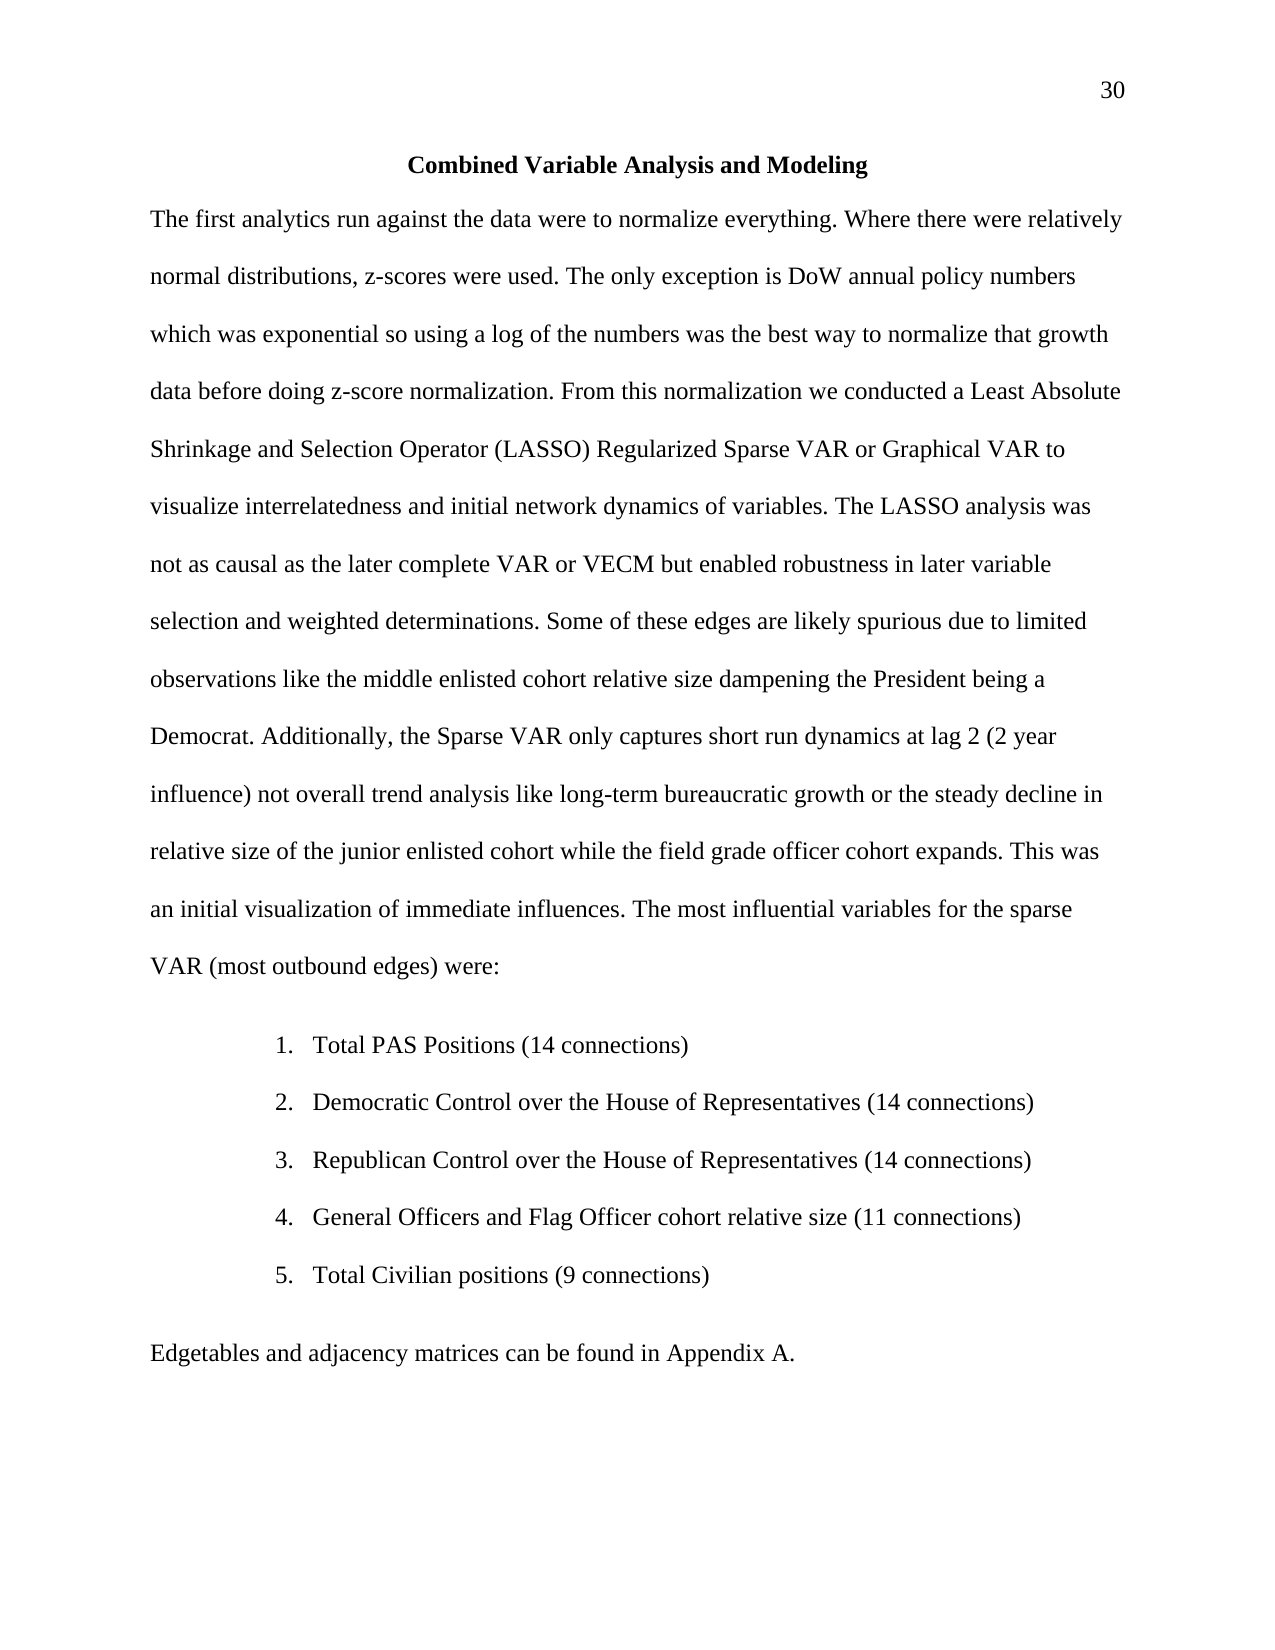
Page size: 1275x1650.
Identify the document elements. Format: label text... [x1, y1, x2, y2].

list Republican Control over the House of Representatives (14 connections) [275, 1145, 1125, 1173]
text Combined Variable Analysis and Modeling [150, 150, 1125, 179]
text Edgetables and adjacency matrices can be found in Appendix A. [150, 1338, 1125, 1367]
list General Officers and Flag Officer cohort relative size (11 connections) [275, 1202, 1125, 1231]
text The first analytics run against the data were to normalize everything. Where there were relatively normal distributions, z-scores were used. The only exception is DoW annual policy numbers which was exponential so using a log of the numbers was the best way to normalize that growth data before doing z-score normalization. From this normalization we conducted a Least Absolute Shrinkage and Selection Operator (LASSO) Regularized Sparse VAR or Graphical VAR to visualize interrelatedness and initial network dynamics of variables. The LASSO analysis was not as causal as the later complete VAR or VECM but enabled robustness in later variable selection and weighted determinations. Some of these edges are likely spurious due to limited observations like the middle enlisted cohort relative size dampening the President being a Democrat. Additionally, the Sparse VAR only captures short run dynamics at lag 2 (2 year influence) not overall trend analysis like long-term bureaucratic growth or the steady decline in relative size of the junior enlisted cohort while the field grade officer cohort expands. This was an initial visualization of immediate influences. The most influential variables for the sparse VAR (most outbound edges) were: [150, 204, 1125, 980]
list Total PAS Positions (14 connections) [275, 1030, 1125, 1058]
list Democratic Control over the House of Representatives (14 connections) [275, 1087, 1125, 1116]
list Total Civilian positions (9 connections) [275, 1260, 1125, 1288]
